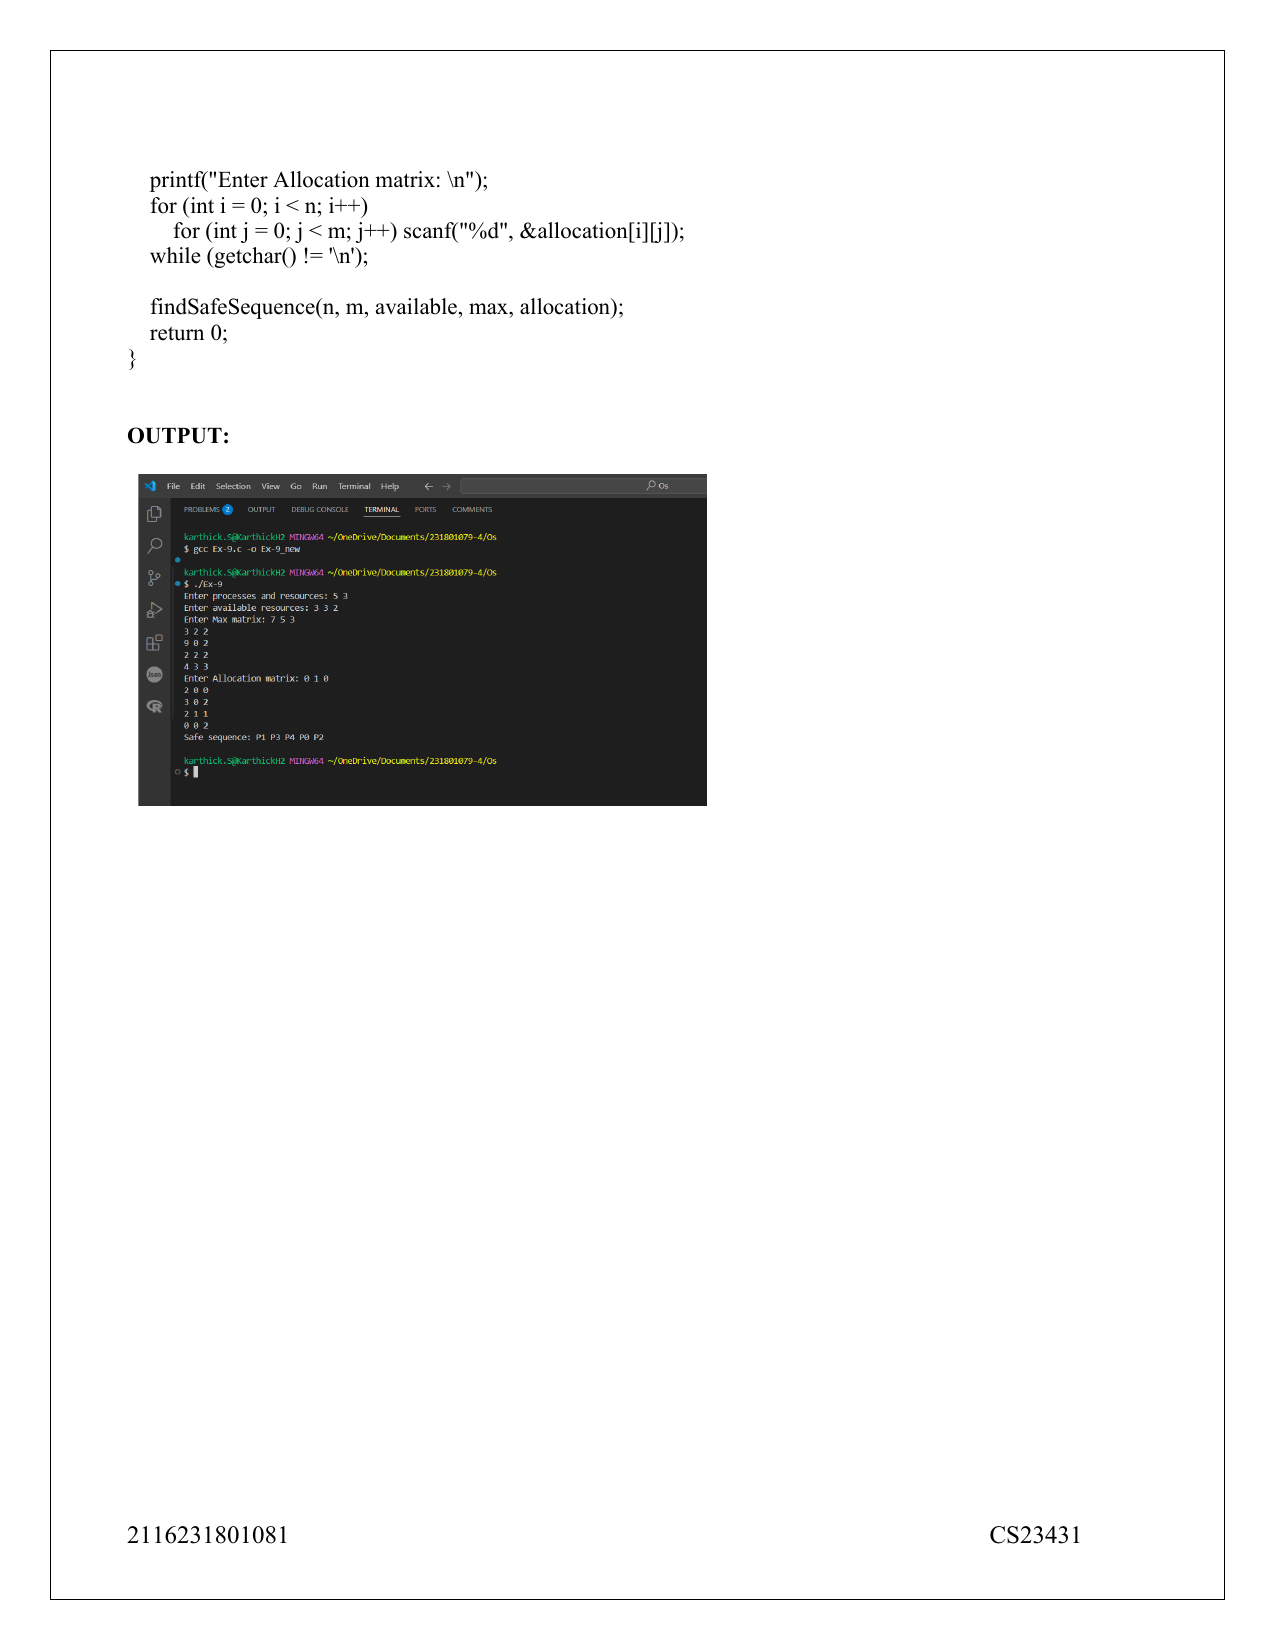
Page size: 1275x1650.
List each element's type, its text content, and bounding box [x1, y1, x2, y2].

text } [127, 345, 1154, 371]
picture [138, 474, 707, 806]
text for (int j = 0; j < m; j++) scanf("%d", &allocation[i][j]); [127, 218, 1154, 243]
text return 0; [127, 320, 1154, 345]
text OUTPUT: [127, 423, 1154, 449]
text printf("Enter Allocation matrix: \n"); [127, 167, 1154, 193]
text while (getchar() != '\n'); [127, 243, 1154, 269]
text for (int i = 0; i < n; i++) [127, 193, 1154, 218]
text findSafeSequence(n, m, available, max, allocation); [127, 294, 1154, 320]
